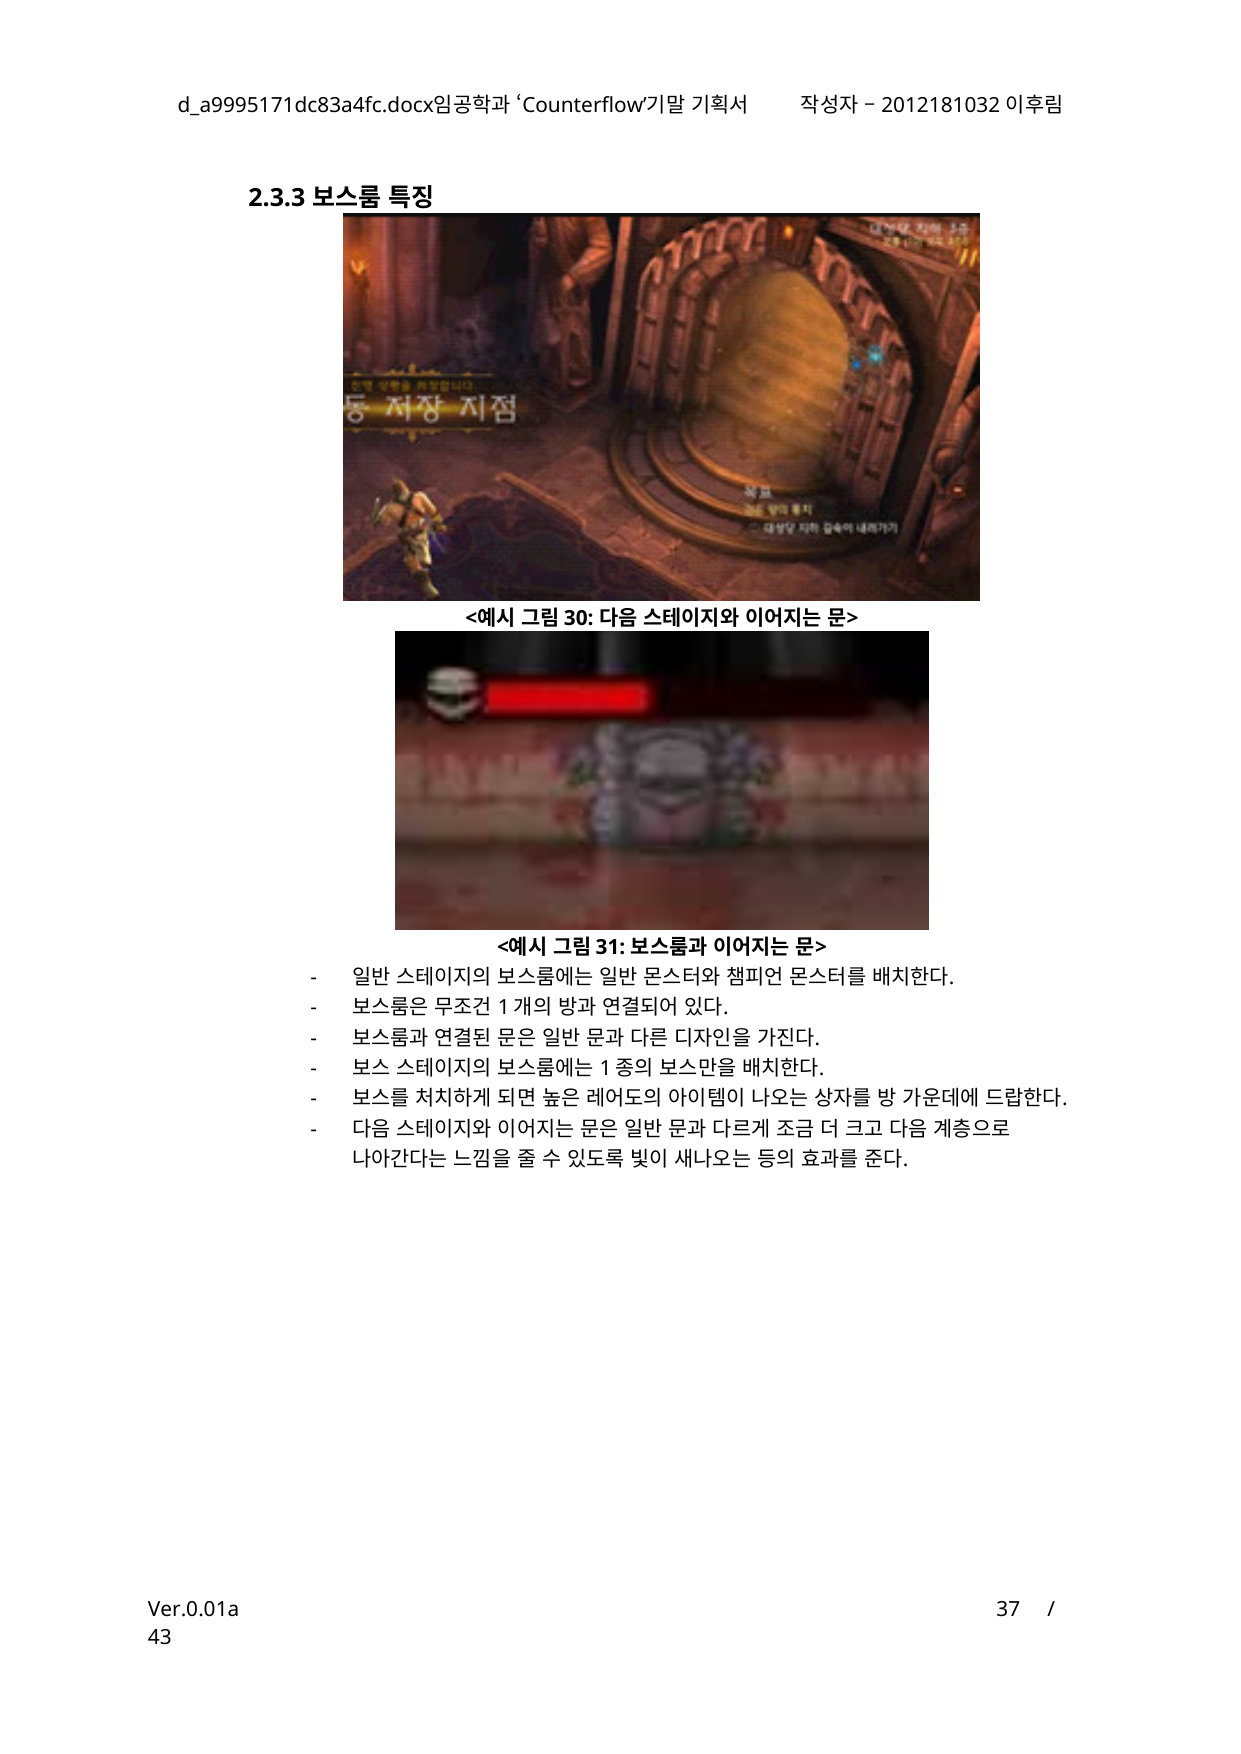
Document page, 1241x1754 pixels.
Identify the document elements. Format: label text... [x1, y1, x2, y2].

list <예시 그림31: 보스룸과 이어지는 문> [231, 930, 1092, 960]
list 보스룸 특징 [248, 177, 1092, 213]
list <예시 그림30: 다음 스테이지와 이어지는 문> [231, 601, 1092, 631]
list 다음 스테이지와 이어지는 문은 일반 문과 다르게 조금 더 크고 다음 계층으로 나아간다는 느낌을 줄 수 있도록 빛이 새나오는 등의 효과를 준다. [310, 1112, 1092, 1172]
picture [395, 631, 929, 930]
list 보스 스테이지의 보스룸에는 1종의 보스만을 배치한다. [310, 1051, 1092, 1081]
list 보스룸은 무조건 1개의 방과 연결되어 있다. [310, 991, 1092, 1021]
list 보스룸과 연결된 문은 일반 문과 다른 디자인을 가진다. [310, 1021, 1092, 1051]
list 보스를 처치하게 되면 높은 레어도의 아이템이 나오는 상자를 방 가운데에 드랍한다. [310, 1081, 1092, 1112]
picture [343, 213, 980, 601]
list 일반 스테이지의 보스룸에는 일반 몬스터와 챔피언 몬스터를 배치한다. [310, 960, 1092, 991]
